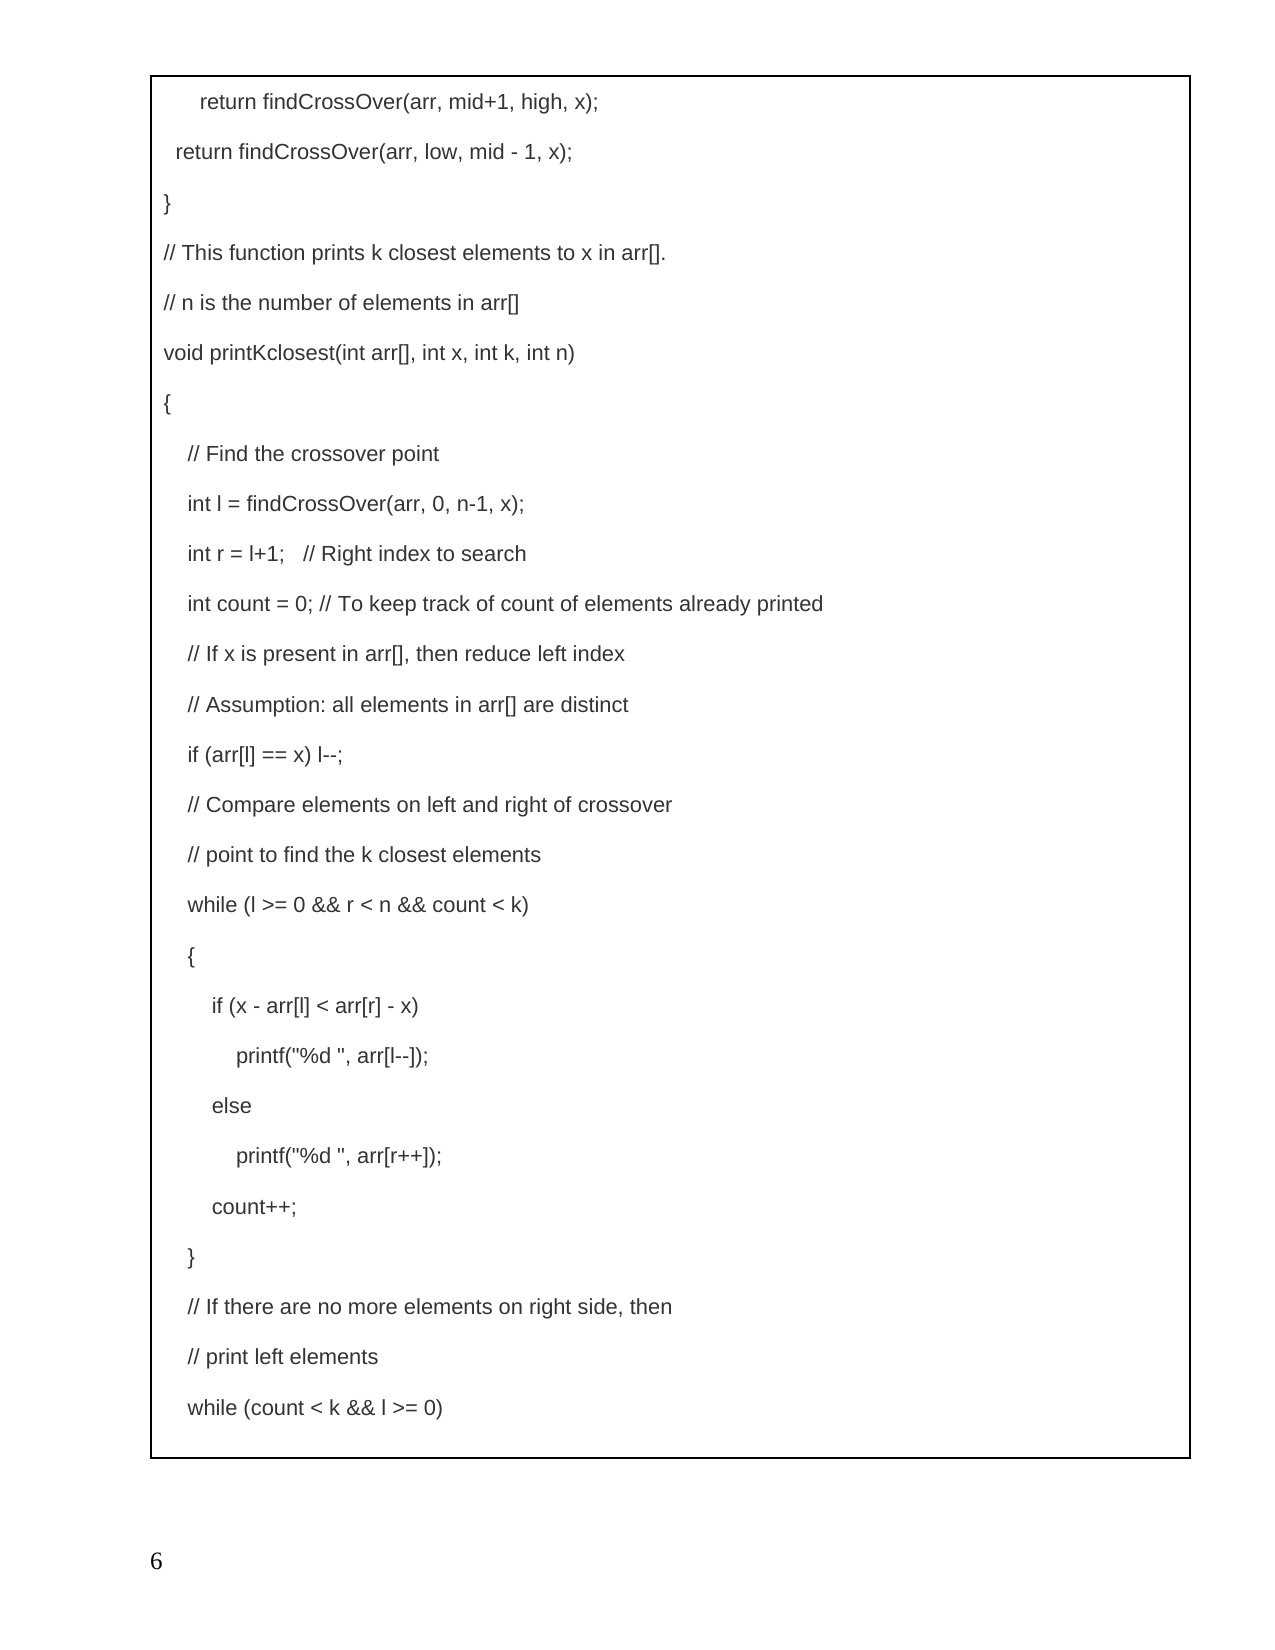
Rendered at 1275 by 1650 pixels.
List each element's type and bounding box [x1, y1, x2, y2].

table_header [152, 77, 1189, 1457]
